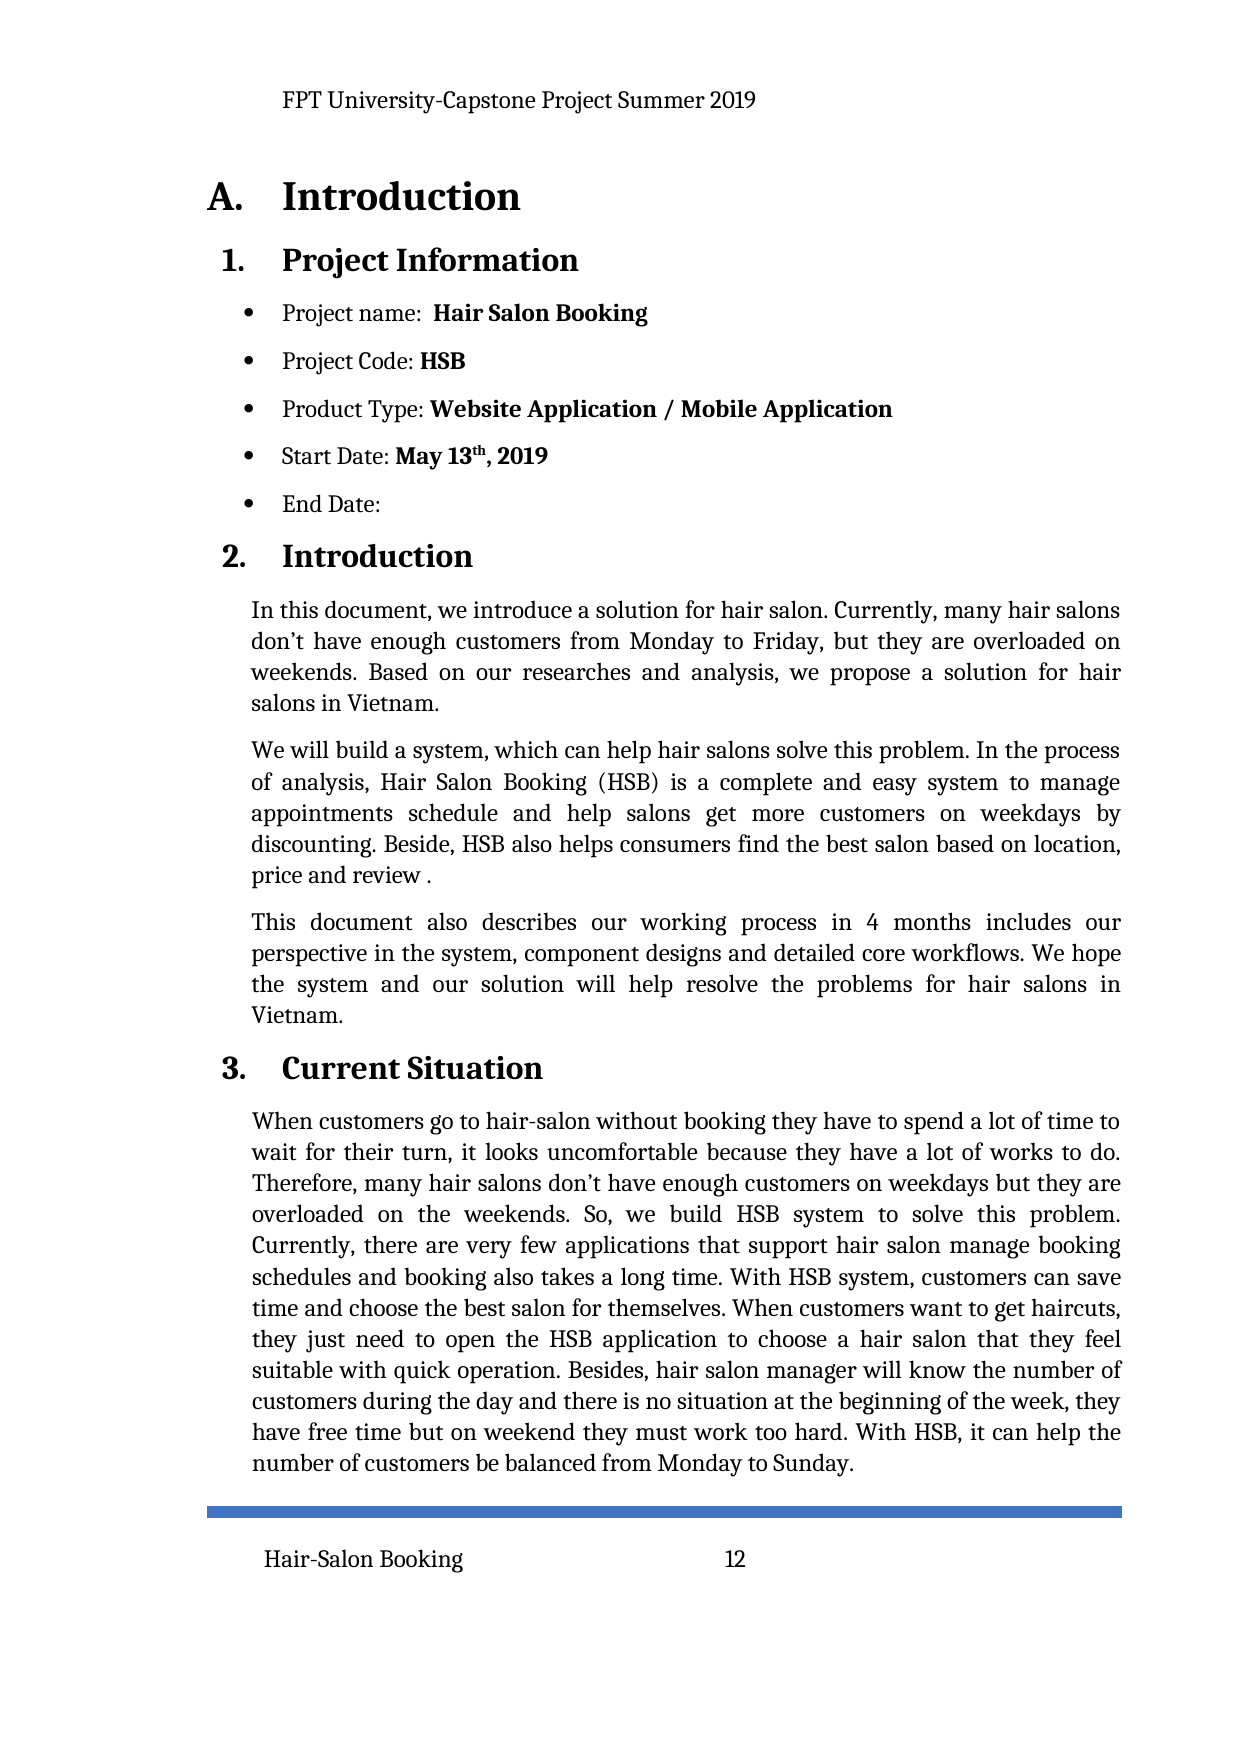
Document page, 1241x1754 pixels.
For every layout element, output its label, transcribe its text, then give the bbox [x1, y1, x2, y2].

list Project Code: HSB [244, 347, 1120, 376]
subtitle Project Information [207, 241, 1122, 279]
subtitle Introduction [207, 173, 1122, 221]
subtitle Introduction [207, 538, 1122, 576]
text In this document, we introduce a solution for hair salon. Currently, many hair salons don’t have enough customers from Monday to Friday, but they are overloaded on weekends. Based on our researches and analysis, we propose a solution for hair salons in Vietnam. [251, 596, 1122, 717]
text When customers go to hair-salon without booking they have to spend a lot of time to wait for their turn, it looks uncomfortable because they have a lot of works to do. Therefore, many hair salons don’t have enough customers on weekdays but they are overloaded on the weekends. So, we build HSB system to solve this problem. Currently, there are very few applications that support hair salon manage booking schedules and booking also takes a long time. With HSB system, customers can save time and choose the best salon for themselves. When customers want to get haircuts, they just need to open the HSB application to choose a hair salon that they feel suitable with quick operation. Besides, hair salon manager will know the number of customers during the day and there is no situation at the beginning of the week, they have free time but on weekend they must work too hard. With HSB, it can help the number of customers be balanced from Monday to Sunday. [252, 1107, 1122, 1477]
text We will build a system, which can help hair salons solve this problem. In the process of analysis, Hair Salon Booking (HSB) is a complete and easy system to manage appointments schedule and help salons get more customers on weekdays by discounting. Beside, HSB also helps consumers find the best salon based on location, price and review . [251, 736, 1122, 889]
list Product Type: Website Application / Mobile Application [244, 394, 1120, 423]
text This document also describes our working process in 4 months includes our perspective in the system, component designs and detailed core workflows. We hope the system and our solution will help resolve the problems for hair salons in Vietnam. [251, 908, 1122, 1030]
subtitle Current Situation [207, 1049, 1122, 1087]
list Project name: Hair Salon Booking [244, 299, 1120, 328]
list Start Date: May 13th, 2019 [244, 442, 1120, 471]
list End Date: [244, 490, 1120, 519]
